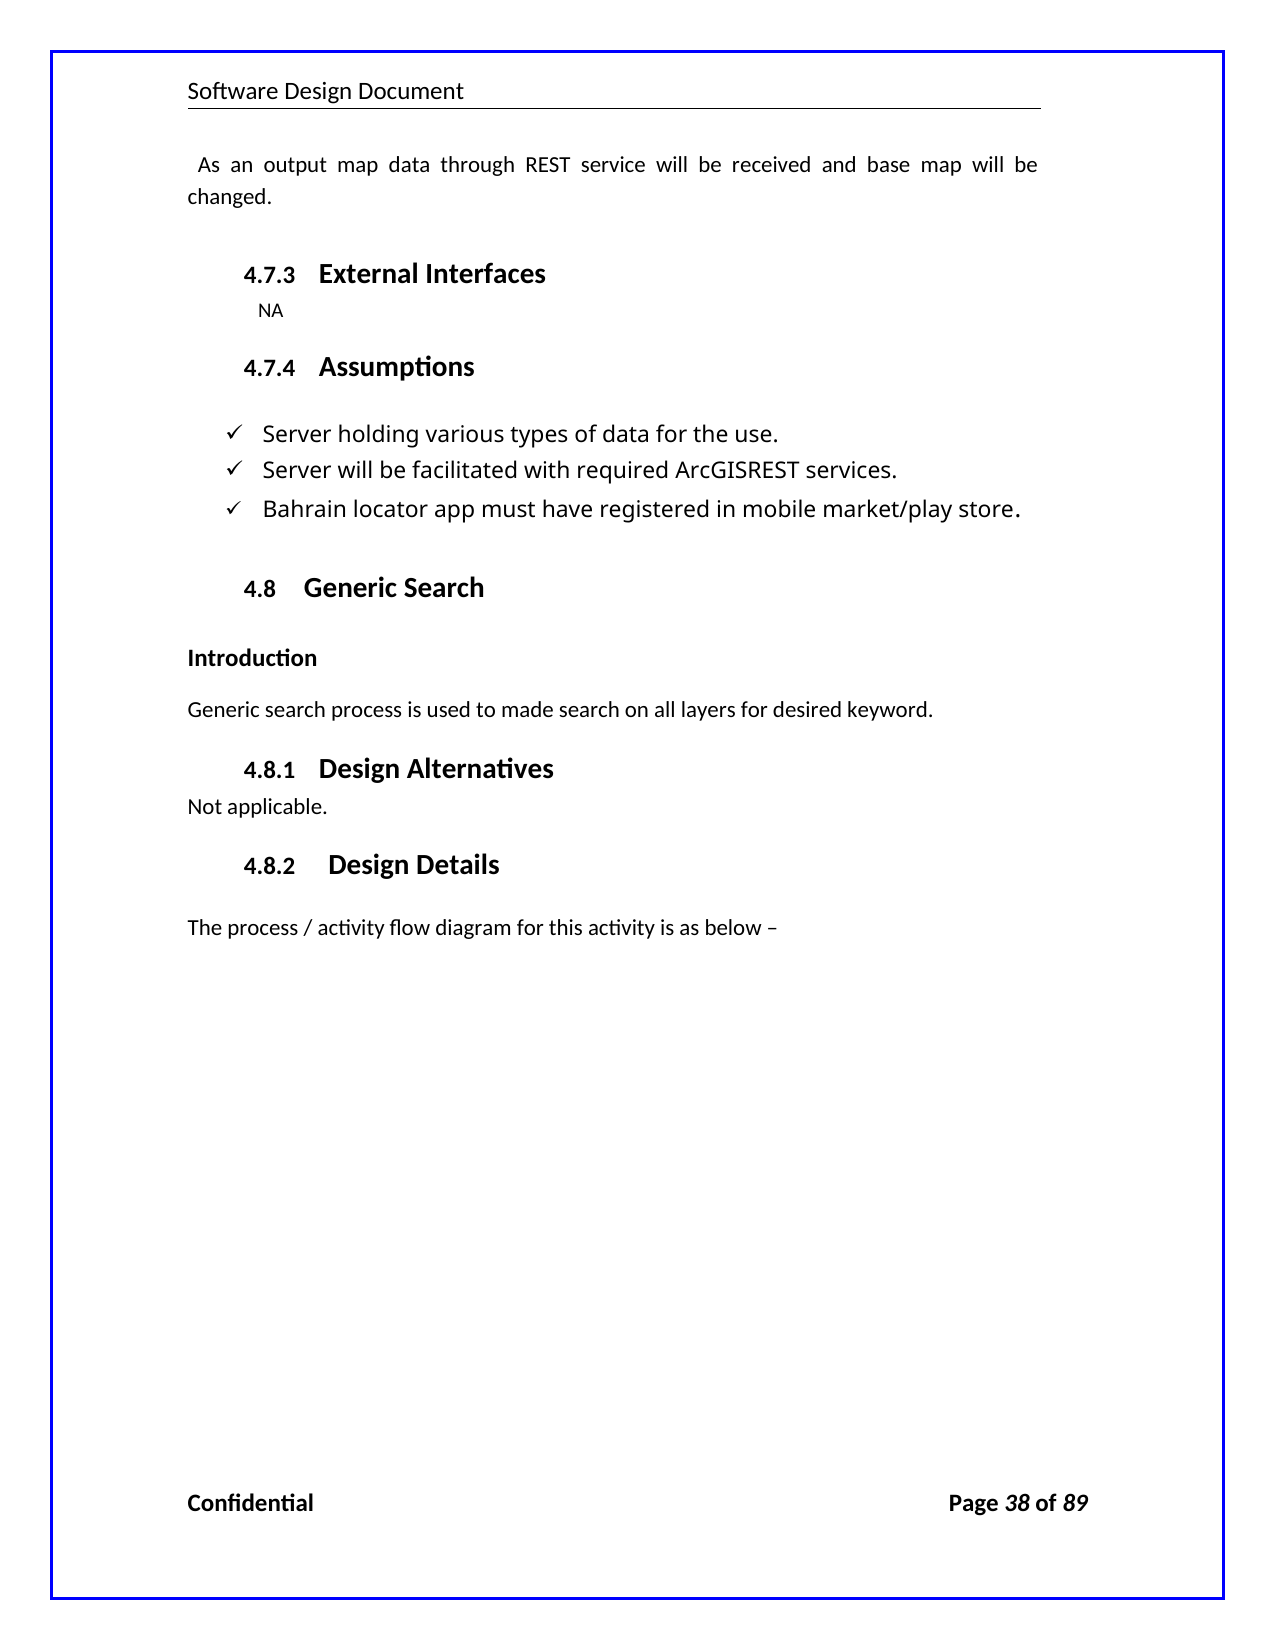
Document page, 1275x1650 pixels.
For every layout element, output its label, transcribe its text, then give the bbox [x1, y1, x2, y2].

list Server holding various types of data for the use. [225, 418, 1041, 450]
list Bahrain locator app must have registered in mobile market/play store. [225, 490, 1041, 524]
text The process / activity flow diagram for this activity is as below – [187, 913, 1041, 942]
list Server will be facilitated with required ArcGISREST services. [225, 454, 1041, 486]
text Introduction [187, 611, 1041, 672]
subtitle Assumptions [244, 348, 1041, 384]
subtitle Design Alternatives [244, 750, 1041, 786]
text NA [187, 297, 1041, 323]
subtitle Generic Search [244, 566, 1041, 605]
text As an output map data through REST service will be received and base map will be changed. [187, 150, 1041, 210]
subtitle Design Details [244, 846, 1041, 882]
subtitle External Interfaces [244, 256, 1041, 291]
text Generic search process is used to made search on all layers for desired keyword. [187, 695, 1041, 723]
text Not applicable. [187, 792, 1041, 820]
